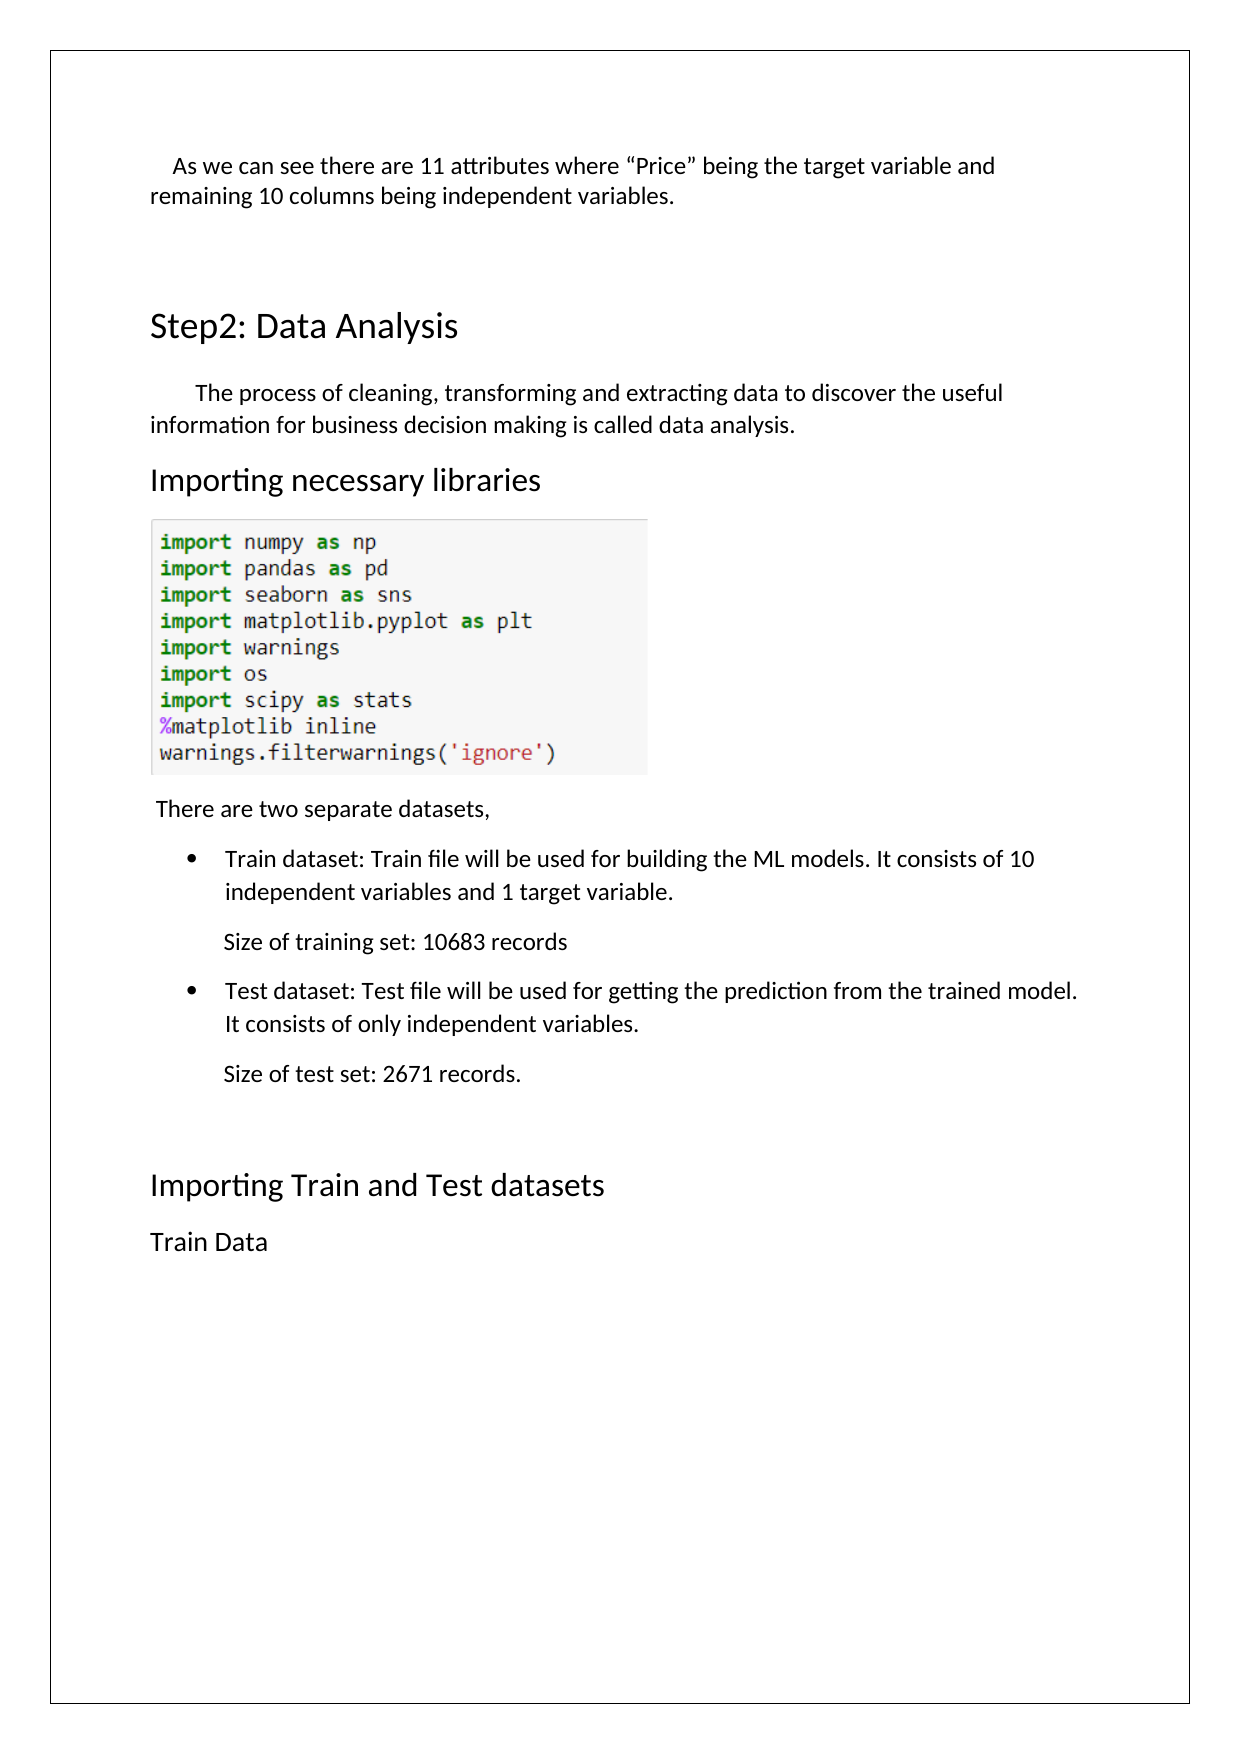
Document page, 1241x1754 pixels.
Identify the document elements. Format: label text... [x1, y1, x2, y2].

text Size of training set: 10683 records [150, 926, 1090, 956]
picture [150, 519, 648, 775]
text Size of test set: 2671 records. [150, 1058, 1090, 1088]
subtitle Step2: Data Analysis [150, 302, 1090, 347]
text Train Data [150, 1224, 1090, 1259]
text The process of cleaning, transforming and extracting data to discover the useful information for business decision making is called data analysis. [150, 377, 1090, 440]
text As we can see there are 11 attributes where “Price” being the target variable and remaining 10 columns being independent variables. [150, 150, 1090, 211]
list Test dataset: Test file will be used for getting the prediction from the trained model. It consists of only independent variables. [187, 975, 1090, 1039]
text Importing Train and Test datasets [150, 1164, 1090, 1204]
text There are two separate datasets, [150, 794, 1090, 824]
list Train dataset: Train file will be used for building the ML models. It consists of 10 independent variables and 1 target variable. [187, 843, 1090, 907]
text Importing necessary libraries [150, 459, 1090, 500]
